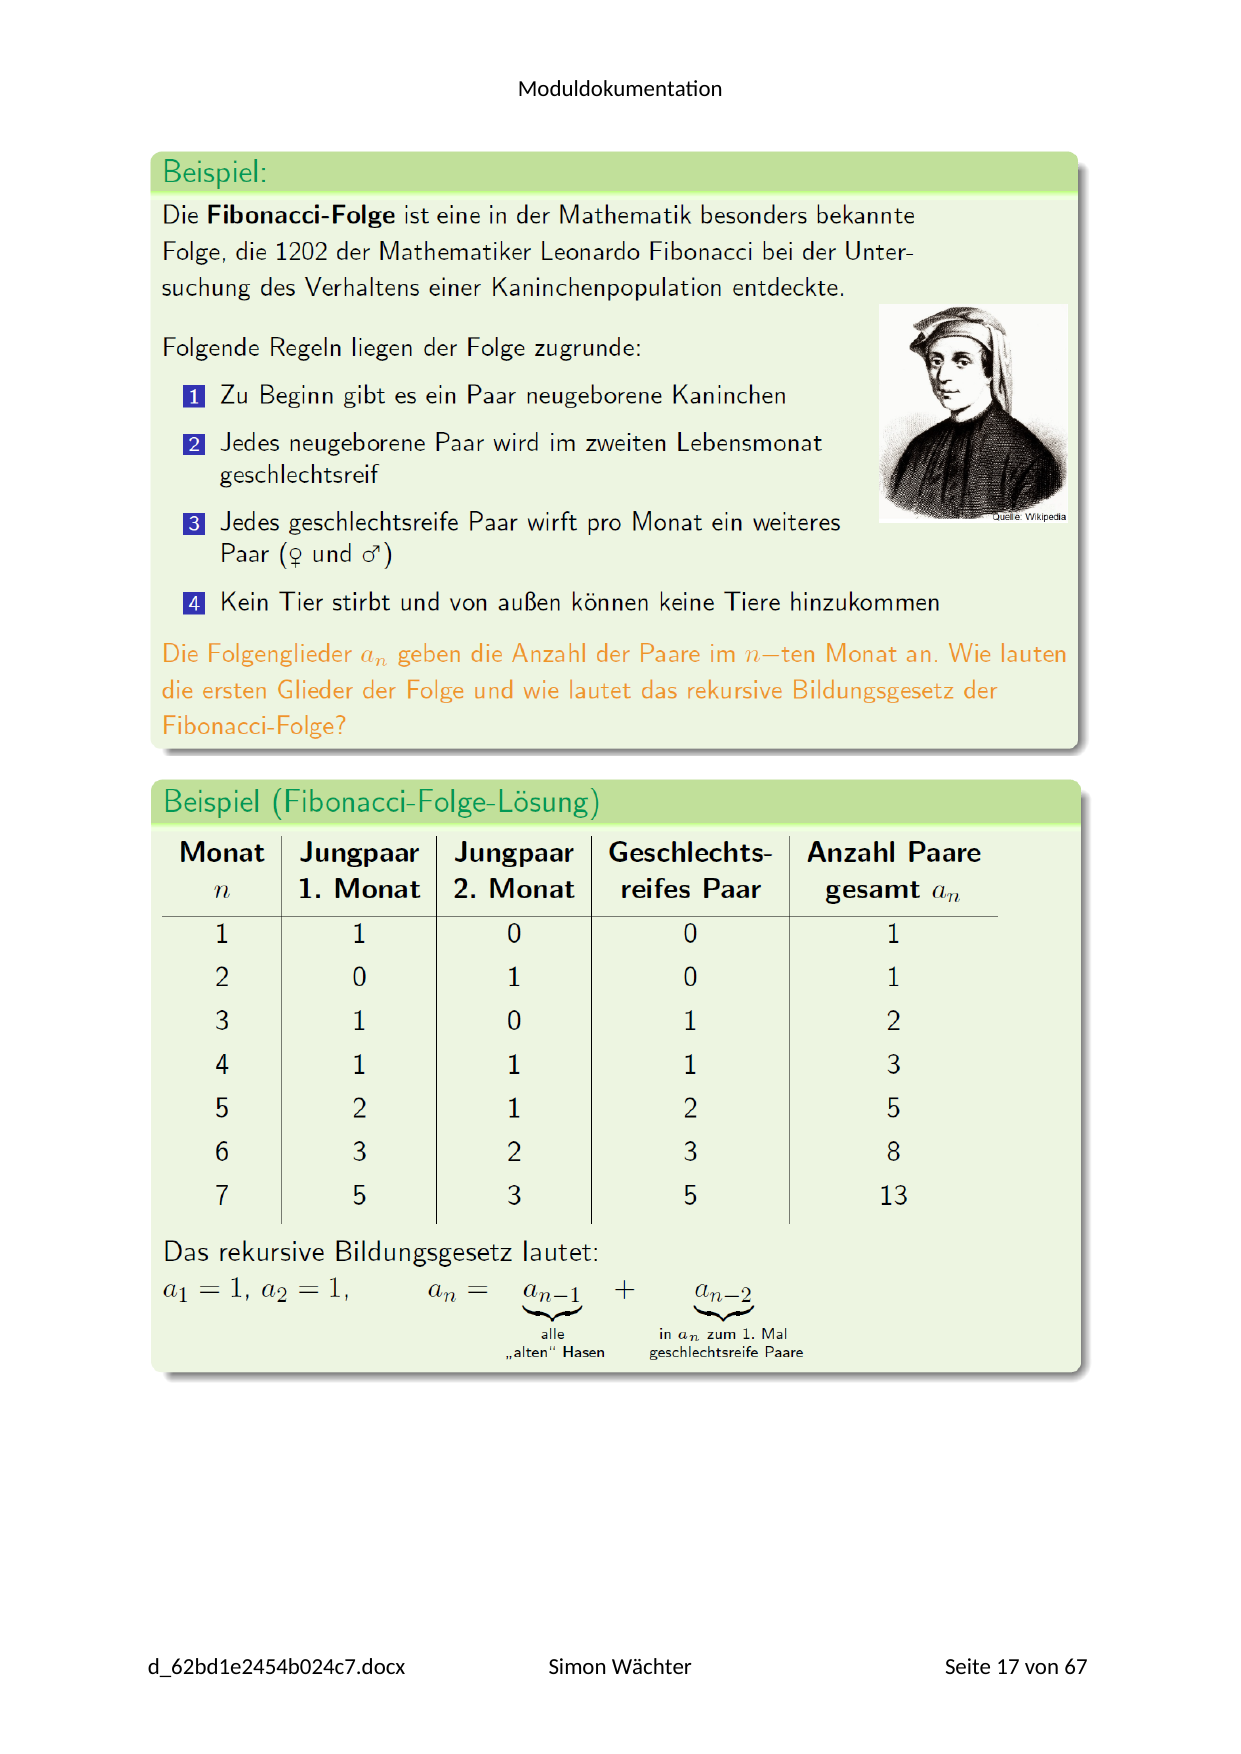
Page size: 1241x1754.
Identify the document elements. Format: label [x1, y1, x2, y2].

picture [147, 147, 1093, 756]
picture [147, 774, 1093, 1383]
